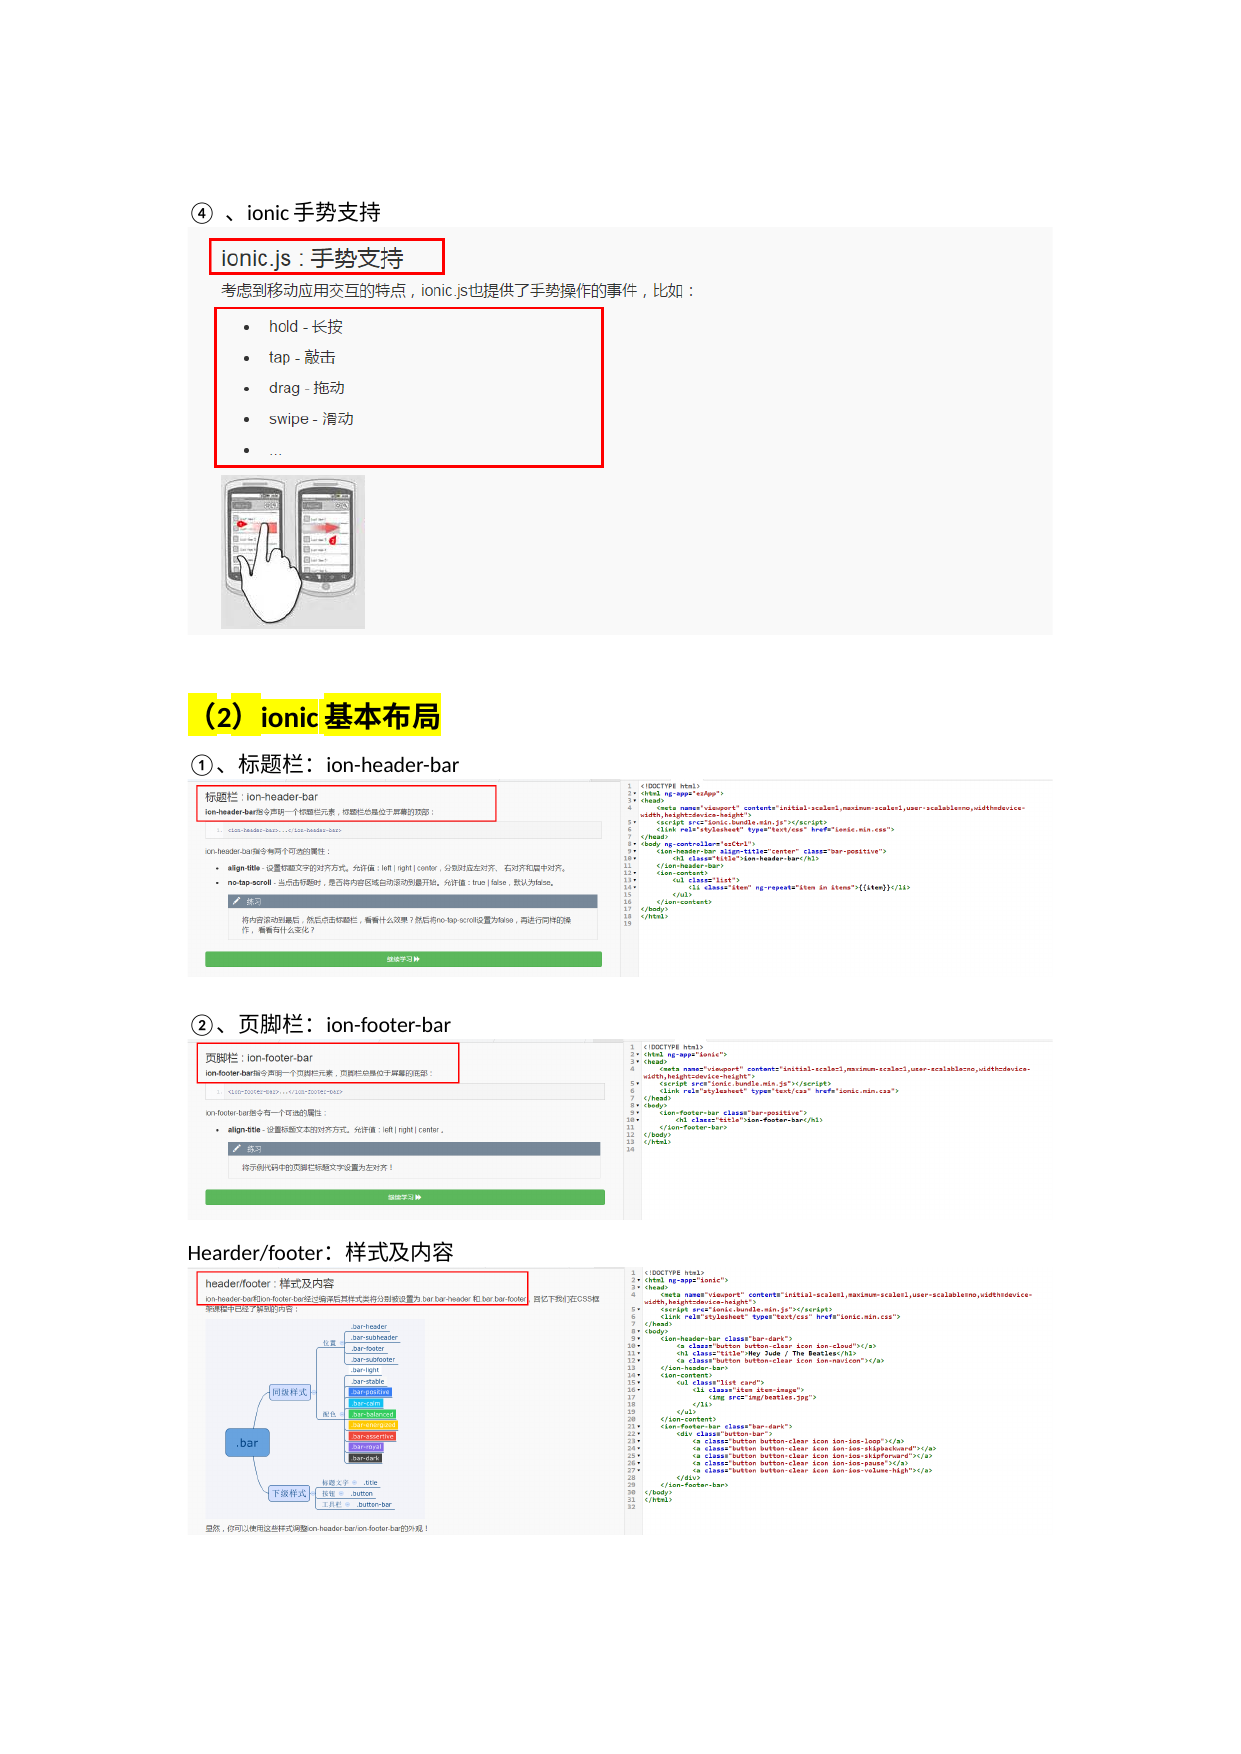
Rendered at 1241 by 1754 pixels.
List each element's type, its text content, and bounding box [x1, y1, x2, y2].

text Hearder/footer：样式及内容 [187, 1234, 1053, 1267]
picture [187, 779, 1053, 977]
picture [187, 1039, 1053, 1220]
text ①、标题栏：ion-header-bar [187, 747, 1053, 779]
text （2）ionic基本布局 [187, 682, 1053, 747]
text ②、页脚栏：ion-footer-bar [187, 1007, 1053, 1039]
picture [187, 227, 1053, 635]
picture [187, 1267, 1053, 1535]
list 、ionic手势支持 [187, 194, 1053, 227]
